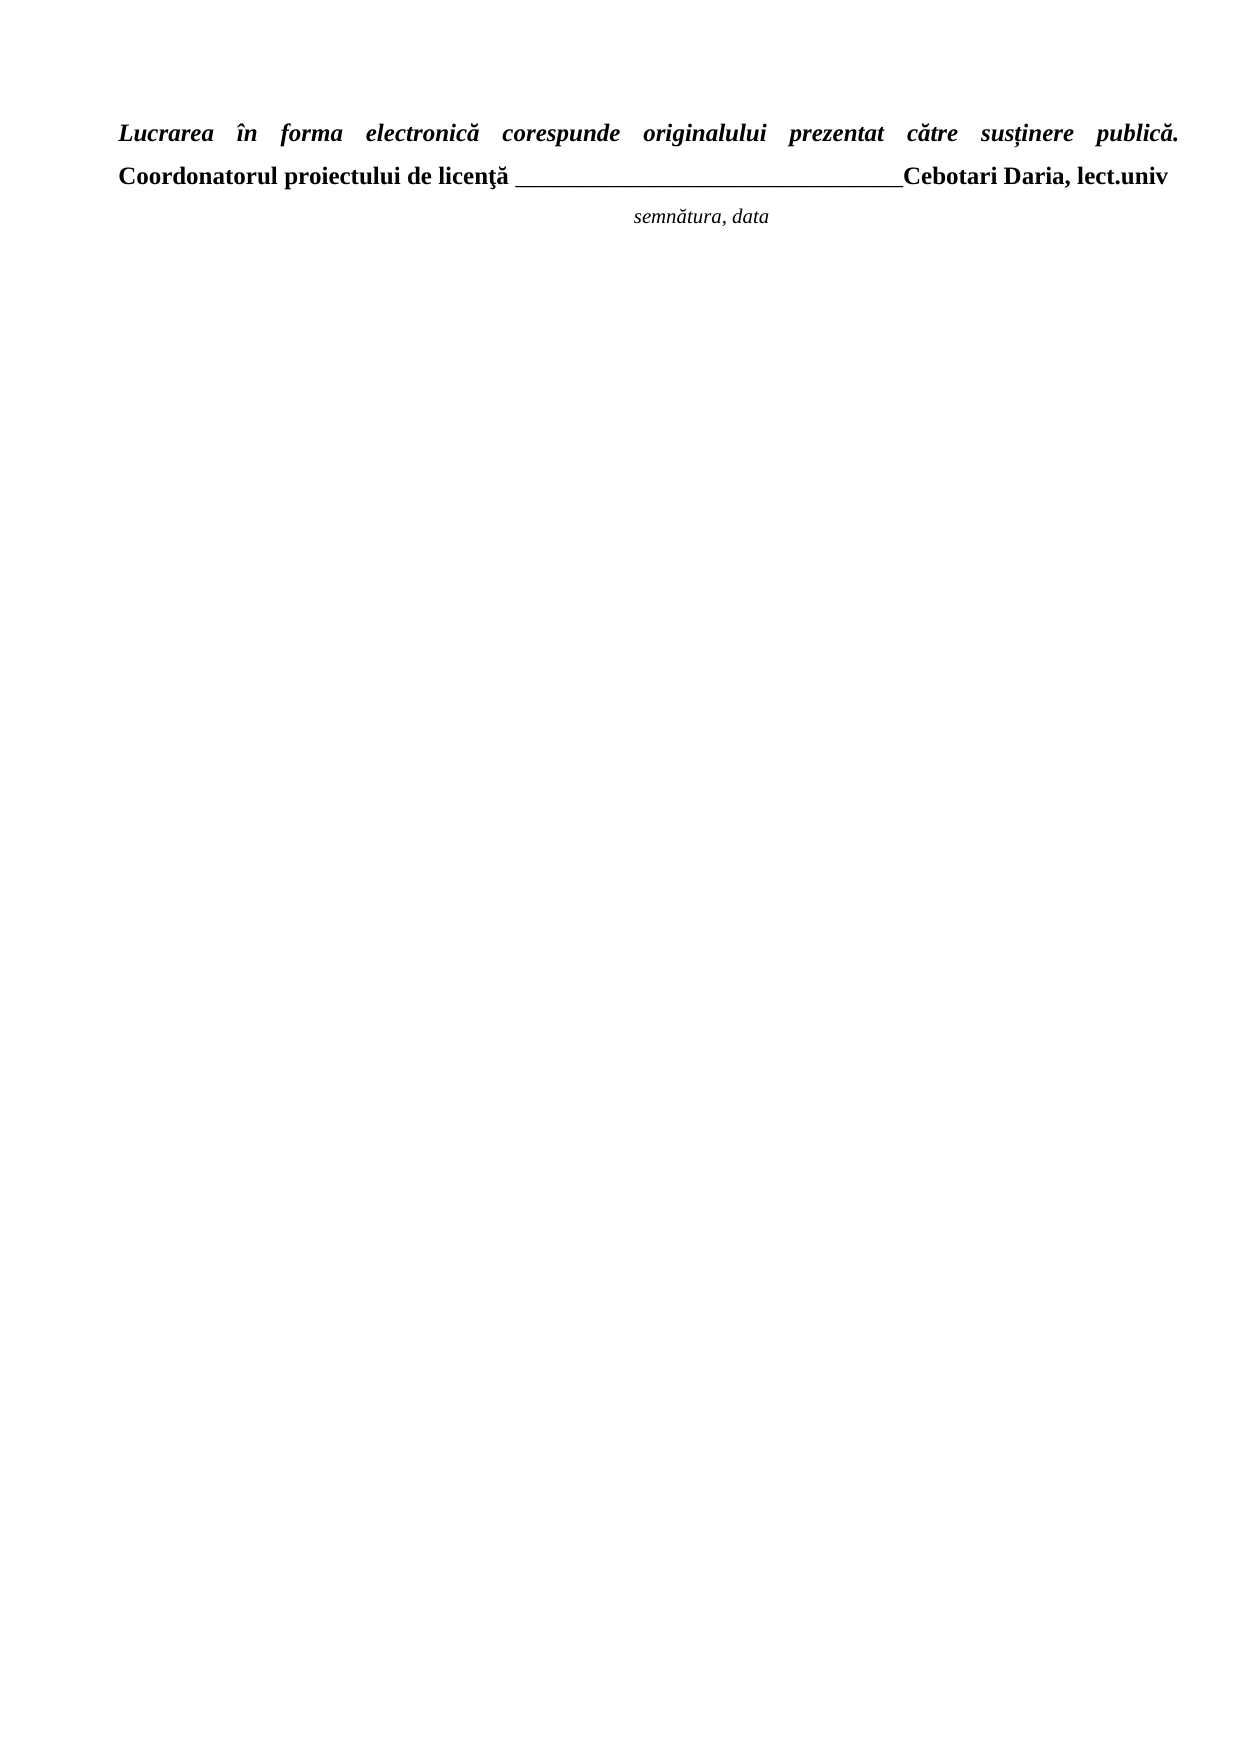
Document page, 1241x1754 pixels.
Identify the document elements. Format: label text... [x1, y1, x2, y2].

text semnătura, data [118, 204, 1181, 228]
text Lucrarea în forma electronică corespunde originalului prezentat către susținere publică. Coordonatorul proiectului de licenţă _______________________________Cebotari Daria, lect.univ [118, 118, 1181, 190]
